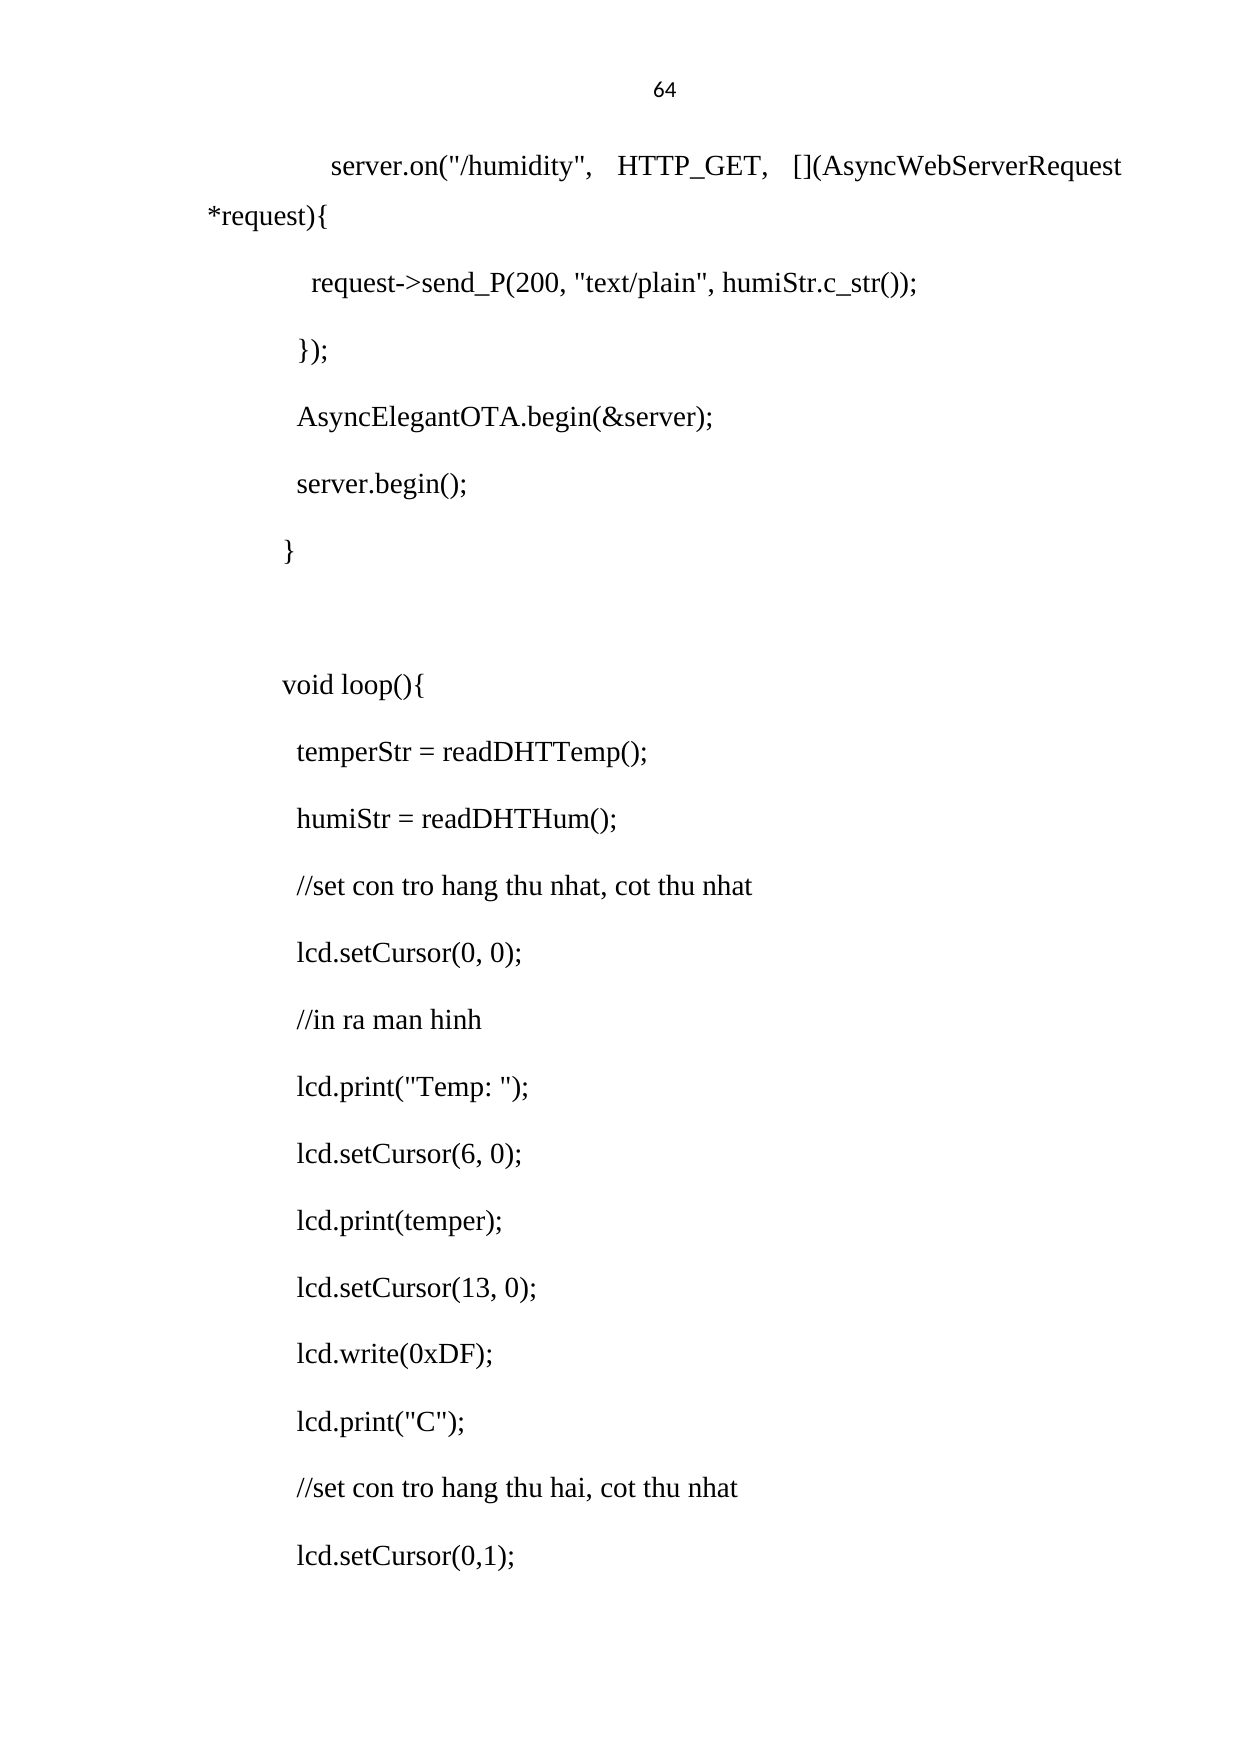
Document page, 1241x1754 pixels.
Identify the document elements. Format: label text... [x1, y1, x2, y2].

text lcd.setCursor(6, 0); [207, 1136, 1122, 1169]
text lcd.print(temper); [207, 1203, 1122, 1236]
text lcd.write(0xDF); [207, 1337, 1122, 1370]
text temperStr = readDHTTemp(); [207, 734, 1122, 767]
text void loop(){ [207, 667, 1122, 700]
text request->send_P(200, "text/plain", humiStr.c_str()); [207, 265, 1122, 298]
text } [207, 533, 1122, 566]
text //set con tro hang thu nhat, cot thu nhat [207, 868, 1122, 901]
text //set con tro hang thu hai, cot thu nhat [207, 1471, 1122, 1504]
text //in ra man hinh [207, 1002, 1122, 1035]
text lcd.print("C"); [207, 1404, 1122, 1437]
text }); [207, 332, 1122, 366]
text server.begin(); [207, 466, 1122, 499]
text lcd.print("Temp: "); [207, 1069, 1122, 1102]
text lcd.setCursor(13, 0); [207, 1270, 1122, 1303]
text server.on("/humidity", HTTP_GET, [](AsyncWebServerRequest *request){ [207, 148, 1122, 232]
text lcd.setCursor(0, 0); [207, 935, 1122, 968]
text lcd.setCursor(0,1); [207, 1538, 1122, 1571]
text humiStr = readDHTHum(); [207, 801, 1122, 834]
text AsyncElegantOTA.begin(&server); [207, 399, 1122, 432]
